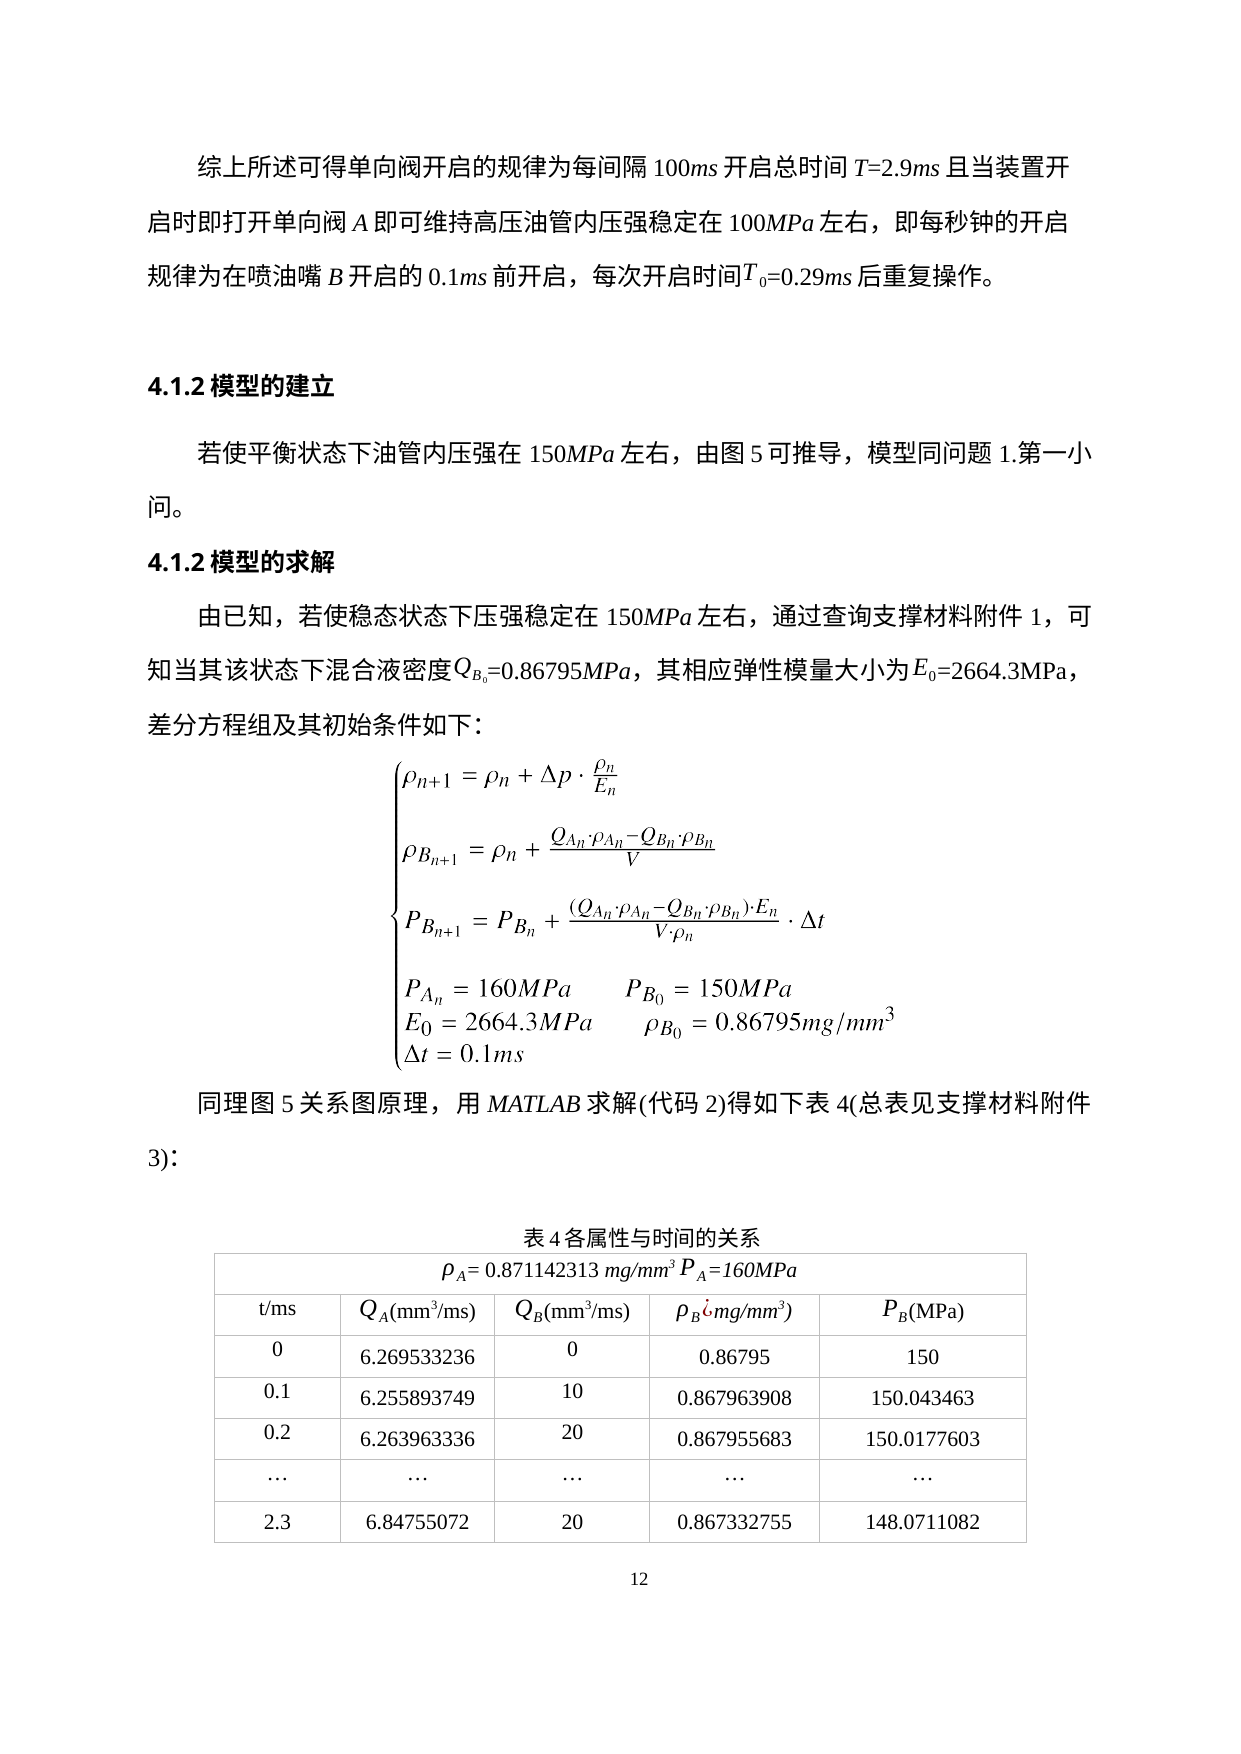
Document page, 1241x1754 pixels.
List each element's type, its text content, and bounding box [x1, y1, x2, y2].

table_cell … [215, 1460, 340, 1501]
table_cell 20 [495, 1502, 649, 1542]
table_cell 0 [215, 1336, 340, 1377]
table_cell 0.867332755 [650, 1502, 819, 1542]
table_cell 0.867963908 [650, 1378, 819, 1418]
text 表4各属性与时间的关系 [148, 1221, 1092, 1252]
table_cell 2.3 [215, 1502, 340, 1542]
table_cell (MPa) [820, 1295, 1026, 1335]
table_cell … [650, 1460, 819, 1501]
table_cell 0 [495, 1336, 649, 1377]
subtitle 4.1.2模型的建立 [148, 366, 1092, 403]
table_cell 150.043463 [820, 1378, 1026, 1418]
table_cell 6.84755072 [341, 1502, 494, 1542]
table_header = 0.871142313 mg/mm3 =160MPa [215, 1254, 1026, 1294]
table_cell … [341, 1460, 494, 1501]
table_cell 0.86795 [650, 1336, 819, 1377]
table_cell 0.1 [215, 1378, 340, 1418]
table_cell (mm3/ms) [495, 1295, 649, 1335]
text 若使平衡状态下油管内压强在150MPa左右，由图5可推导，模型同问题1.第一小问。 [148, 433, 1092, 524]
text 由已知，若使稳态状态下压强稳定在150MPa左右，通过查询支撑材料附件1，可知当其该状态下混合液密度=0.86795MPa，其相应弹性模量大小为=2664.3MPa，差分方程组及其初始条件如下： [148, 596, 1092, 741]
table_cell mg/mm3) [650, 1295, 819, 1335]
subtitle 4.1.2模型的求解 [148, 542, 1092, 578]
table_cell … [495, 1460, 649, 1501]
table_cell 150.0177603 [820, 1419, 1026, 1459]
table_cell t/ms [215, 1295, 340, 1335]
table_cell 10 [495, 1378, 649, 1418]
text 综上所述可得单向阀开启的规律为每间隔100ms开启总时间T=2.9ms且当装置开启时即打开单向阀A即可维持高压油管内压强稳定在100MPa左右，即每秒钟的开启规律为在喷油嘴B开启的0.1ms前开启，每次开启时间=0.29ms后重复操作。 [148, 148, 1092, 293]
table_cell 20 [495, 1419, 649, 1459]
table_cell 148.0711082 [820, 1502, 1026, 1542]
table_cell 0.2 [215, 1419, 340, 1459]
table_cell 6.269533236 [341, 1336, 494, 1377]
table_cell 6.255893749 [341, 1378, 494, 1418]
table_cell 6.263963336 [341, 1419, 494, 1459]
table_cell 150 [820, 1336, 1026, 1377]
picture [390, 759, 894, 1071]
table_cell (mm3/ms) [341, 1295, 494, 1335]
text 同理图5关系图原理，用MATLAB求解(代码2)得如下表4(总表见支撑材料附件3)： [148, 1083, 1092, 1174]
table_cell … [820, 1460, 1026, 1501]
table_cell 0.867955683 [650, 1419, 819, 1459]
